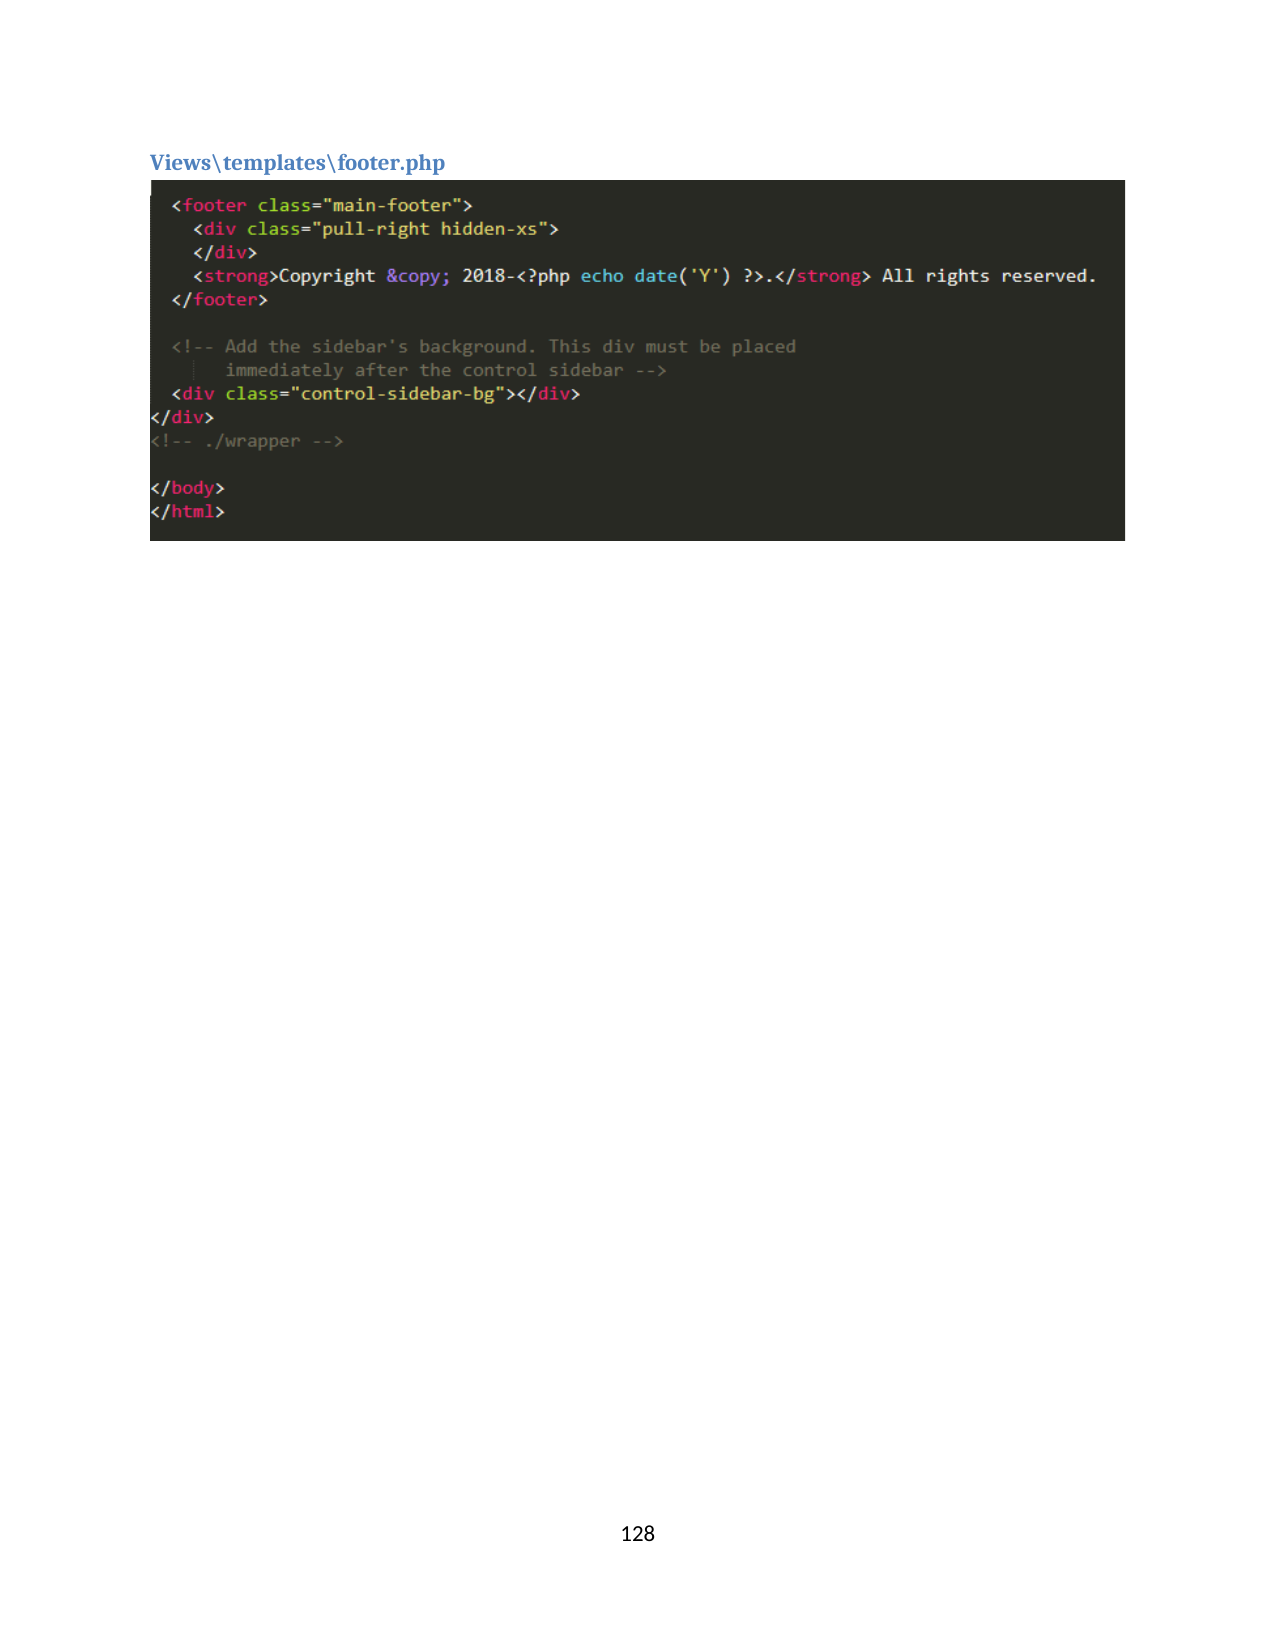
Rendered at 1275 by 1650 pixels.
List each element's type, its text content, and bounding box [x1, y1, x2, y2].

picture [150, 180, 1125, 541]
subtitle Views\templates\footer.php [150, 150, 1125, 176]
